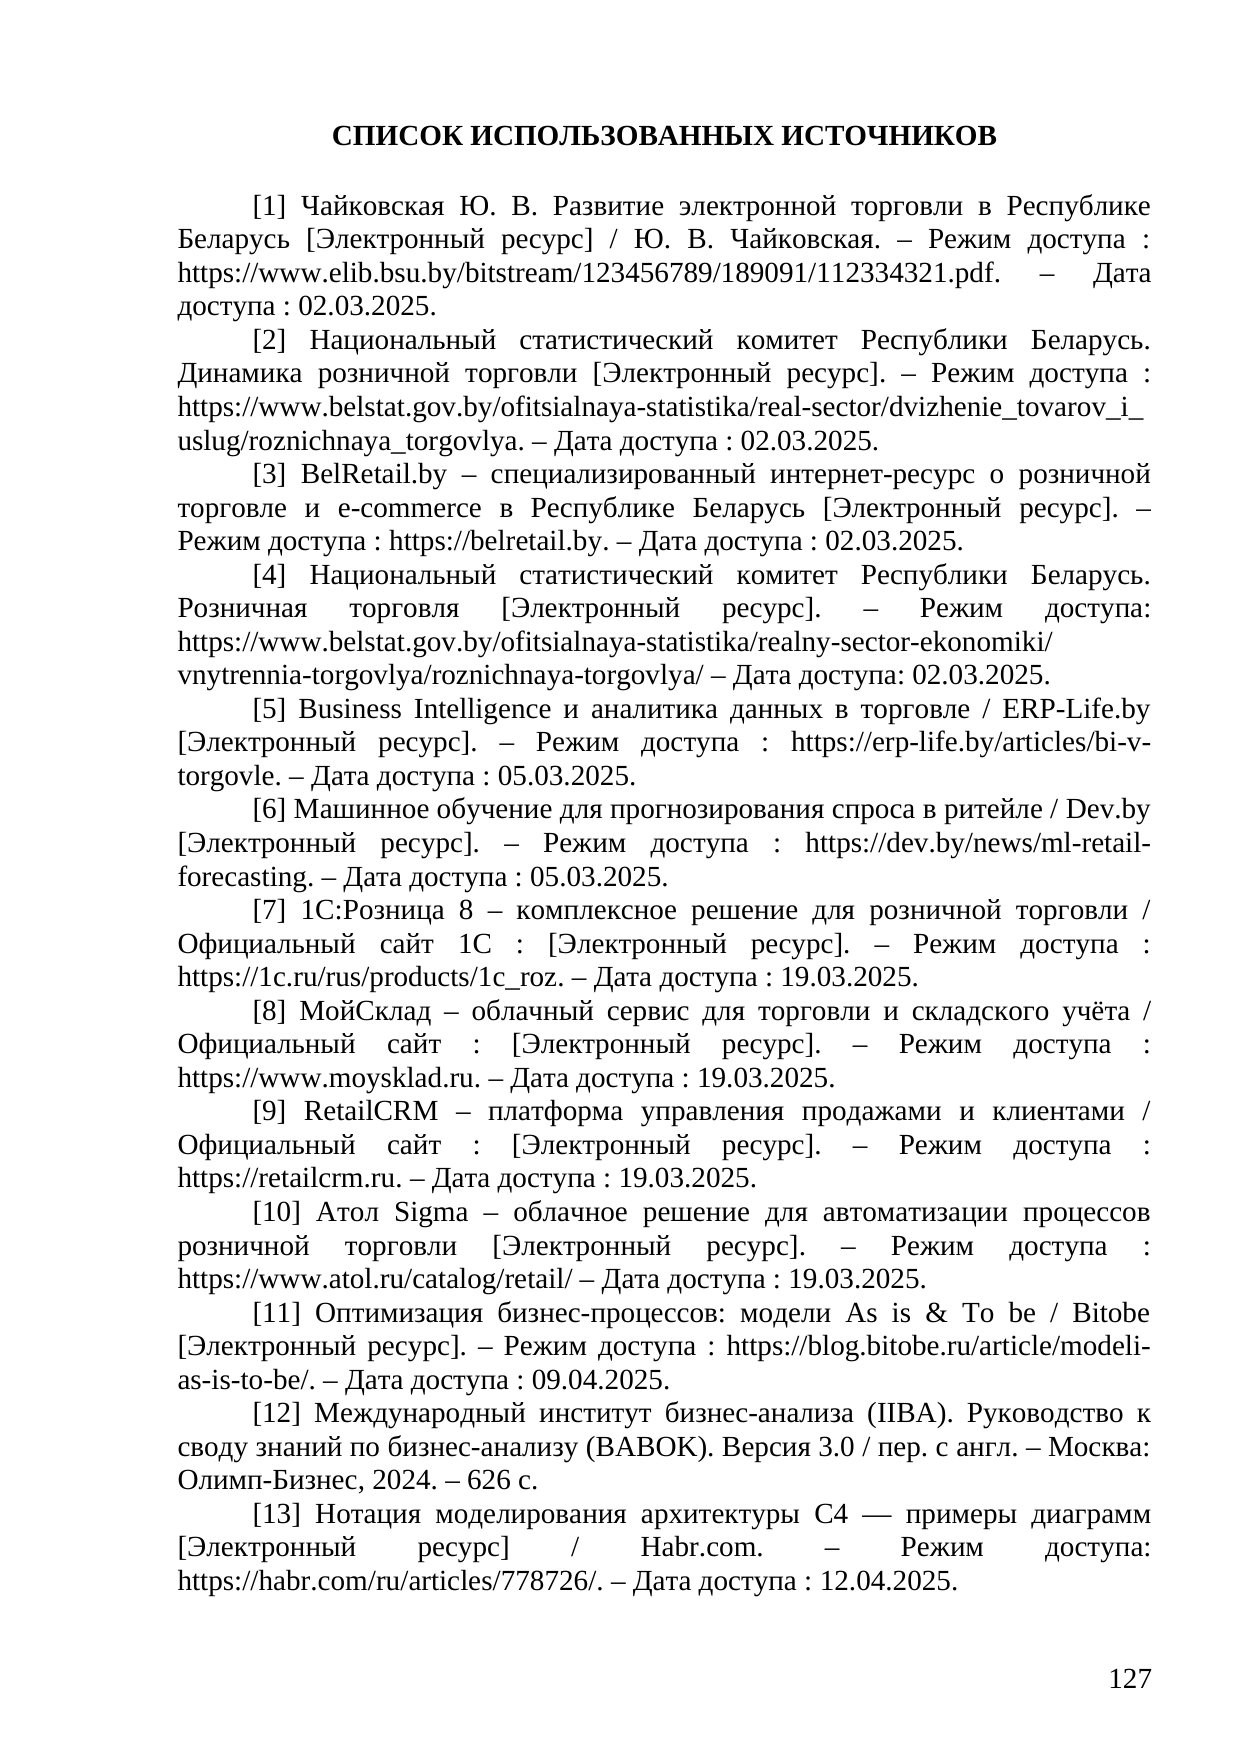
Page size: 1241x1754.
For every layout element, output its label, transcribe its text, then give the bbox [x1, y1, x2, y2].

text [13] Нотация моделирования архитектуры С4 — примеры диаграмм [Электронный ресурс] / Habr.com. – Режим доступа: https://habr.com/ru/articles/778726/. – Дата доступа : 12.04.2025. [177, 1496, 1152, 1597]
text [4] Национальный статистический комитет Республики Беларусь. Розничная торговля [Электронный ресурс]. – Режим доступа: https://www.belstat.gov.by/ofitsialnaya-statistika/realny-sector-ekonomiki/vnytrennia-torgovlya/roznichnaya-torgovlya/ – Дата доступа: 02.03.2025. [177, 557, 1152, 691]
text [10] Атол Sigma – облачное решение для автоматизации процессов розничной торговли [Электронный ресурс]. – Режим доступа : https://www.atol.ru/catalog/retail/ – Дата доступа : 19.03.2025. [177, 1194, 1152, 1295]
text [8] МойСклад – облачный сервис для торговли и складского учёта / Официальный сайт : [Электронный ресурс]. – Режим доступа : https://www.moysklad.ru. – Дата доступа : 19.03.2025. [177, 993, 1152, 1093]
text [7] 1С:Розница 8 – комплексное решение для розничной торговли / Официальный сайт 1С : [Электронный ресурс]. – Режим доступа : https://1c.ru/rus/products/1c_roz. – Дата доступа : 19.03.2025. [177, 892, 1152, 993]
text [5] Business Intelligence и аналитика данных в торговле / ERP-Life.by [Электронный ресурс]. – Режим доступа : https://erp-life.by/articles/bi-v-torgovle. – Дата доступа : 05.03.2025. [177, 691, 1152, 792]
text [9] RetailCRM – платформа управления продажами и клиентами / Официальный сайт : [Электронный ресурс]. – Режим доступа : https://retailcrm.ru. – Дата доступа : 19.03.2025. [177, 1093, 1152, 1194]
text [11] Оптимизация бизнес-процессов: модели As is & To be / Bitobe [Электронный ресурс]. – Режим доступа : https://blog.bitobe.ru/article/modeli-as-is-to-be/. – Дата доступа : 09.04.2025. [177, 1295, 1152, 1395]
text [12] Международный институт бизнес-анализа (IIBA). Руководство к своду знаний по бизнес-анализу (BABOK). Версия 3.0 / пер. с англ. – Москва: Олимп-Бизнес, 2024. – 626 с. [177, 1395, 1152, 1496]
text [1] Чайковская Ю. В. Развитие электронной торговли в Республике Беларусь [Электронный ресурс] / Ю. В. Чайковская. – Режим доступа : https://www.elib.bsu.by/bitstream/123456789/189091/112334321.pdf. – Дата доступа : 02.03.2025. [177, 188, 1152, 322]
text [2] Национальный статистический комитет Республики Беларусь. Динамика розничной торговли [Электронный ресурс]. – Режим доступа : https://www.belstat.gov.by/ofitsialnaya-statistika/real-sector/dvizhenie_tovarov_i_uslug/roznichnaya_torgovlya. – Дата доступа : 02.03.2025. [177, 322, 1152, 456]
subtitle СПИСОК ИСПОЛЬЗОВАННЫХ ИСТОЧНИКОВ [177, 118, 1152, 152]
text [6] Машинное обучение для прогнозирования спроса в ритейле / Dev.by [Электронный ресурс]. – Режим доступа : https://dev.by/news/ml-retail-forecasting. – Дата доступа : 05.03.2025. [177, 792, 1152, 892]
text [3] BelRetail.by – специализированный интернет-ресурс о розничной торговле и e-commerce в Республике Беларусь [Электронный ресурс]. – Режим доступа : https://belretail.by. – Дата доступа : 02.03.2025. [177, 456, 1152, 557]
